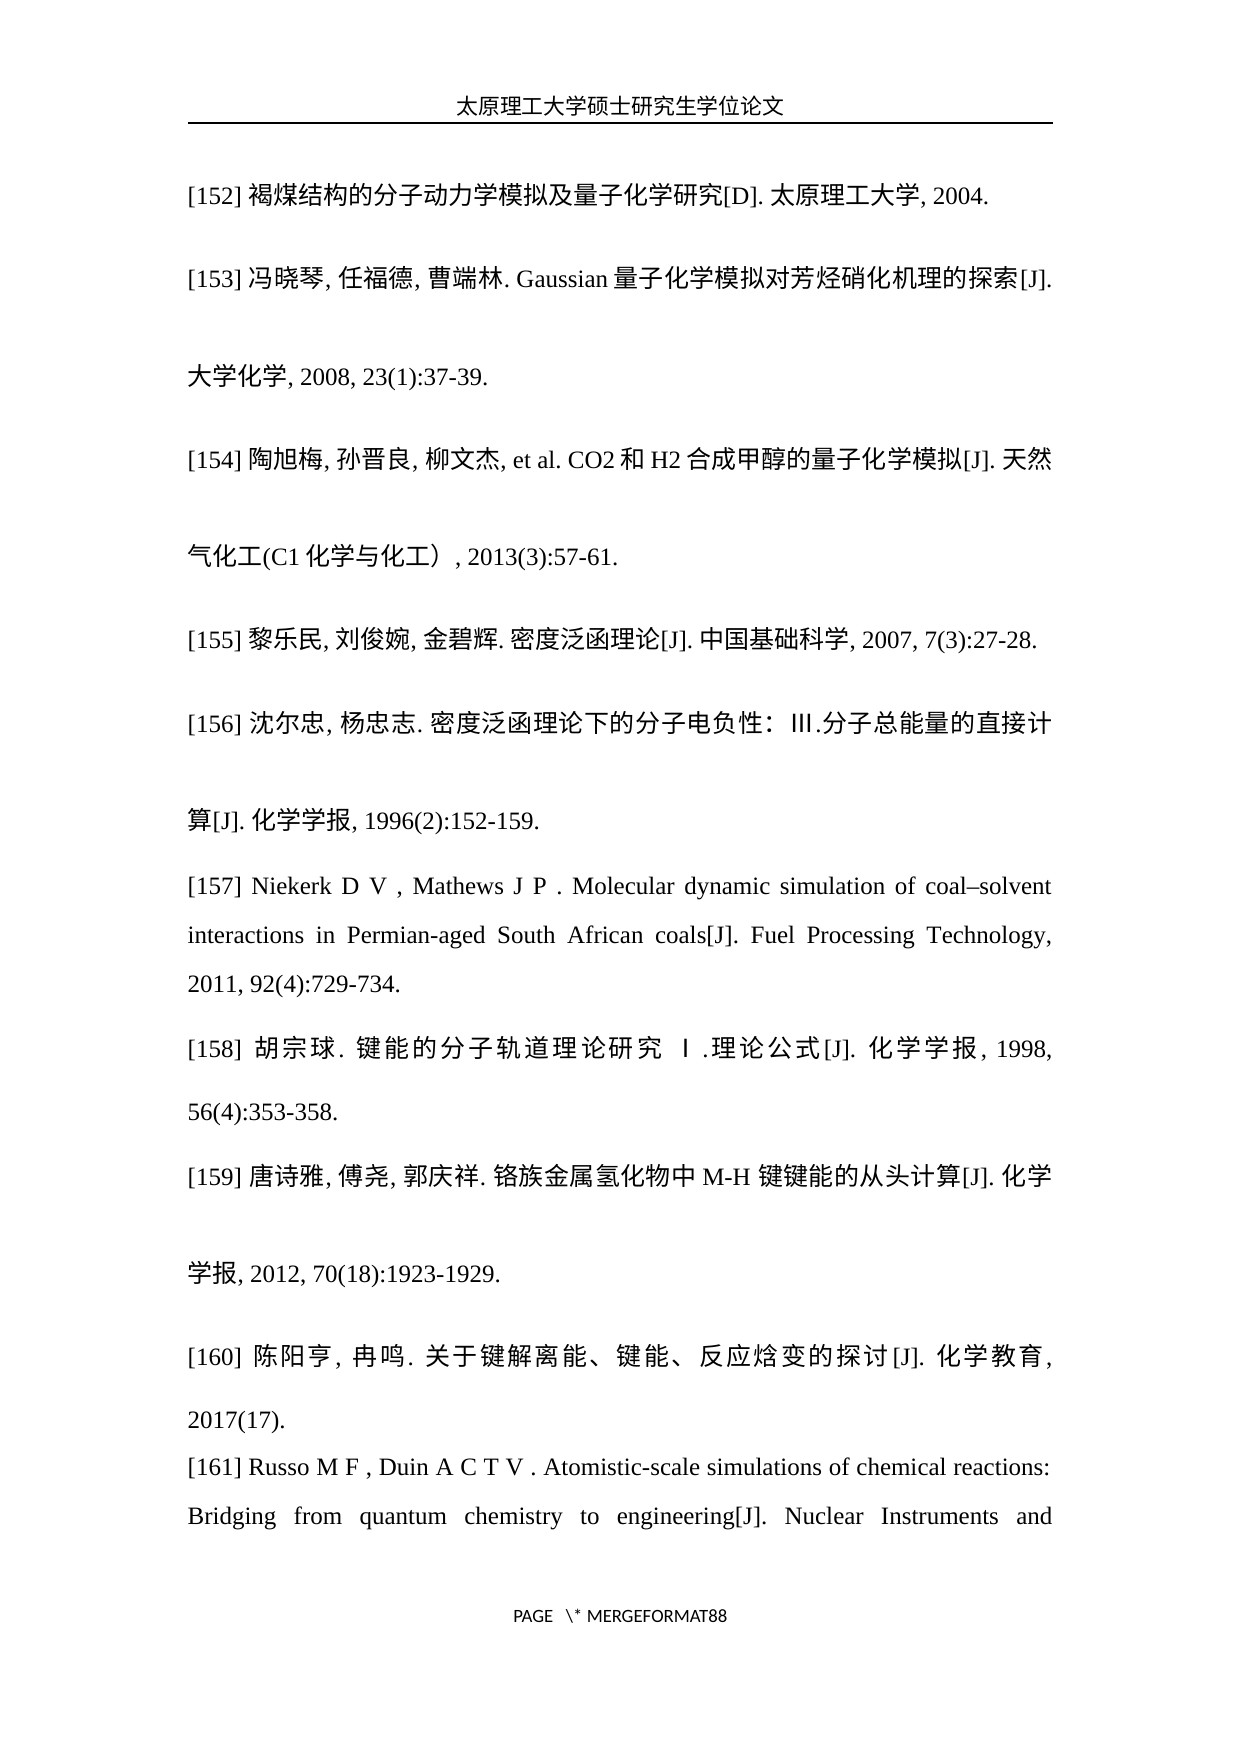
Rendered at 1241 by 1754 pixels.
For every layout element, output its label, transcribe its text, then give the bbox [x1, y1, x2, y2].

text [160] 陈阳亨, 冉鸣. 关于键解离能、键能、反应焓变的探讨[J]. 化学教育, 2017(17). [187, 1322, 1053, 1436]
text [155] 黎乐民, 刘俊婉, 金碧辉. 密度泛函理论[J]. 中国基础科学, 2007, 7(3):27-28. [187, 606, 1053, 671]
text [157] Niekerk D V , Mathews J P . Molecular dynamic simulation of coal–solvent interactions in Permian-aged South African coals[J]. Fuel Processing Technology, 2011, 92(4):729-734. [187, 869, 1053, 999]
text [152] 褐煤结构的分子动力学模拟及量子化学研究[D]. 太原理工大学, 2004. [187, 161, 1053, 226]
text [154] 陶旭梅, 孙晋良, 柳文杰, et al. CO2和H2合成甲醇的量子化学模拟[J]. 天然气化工(C1化学与化工）, 2013(3):57-61. [187, 425, 1053, 587]
text [159] 唐诗雅, 傅尧, 郭庆祥. 铬族金属氢化物中M-H 键键能的从头计算[J]. 化学学报, 2012, 70(18):1923-1929. [187, 1142, 1053, 1304]
text [158] 胡宗球. 键能的分子轨道理论研究 Ⅰ.理论公式[J]. 化学学报, 1998, 56(4):353-358. [187, 1014, 1053, 1127]
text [187, 1451, 1053, 1532]
text [153] 冯晓琴, 任福德, 曹端林. Gaussian量子化学模拟对芳烃硝化机理的探索[J]. 大学化学, 2008, 23(1):37-39. [187, 244, 1053, 407]
text [156] 沈尔忠, 杨忠志. 密度泛函理论下的分子电负性：Ⅲ.分子总能量的直接计算[J]. 化学学报, 1996(2):152-159. [187, 689, 1053, 851]
